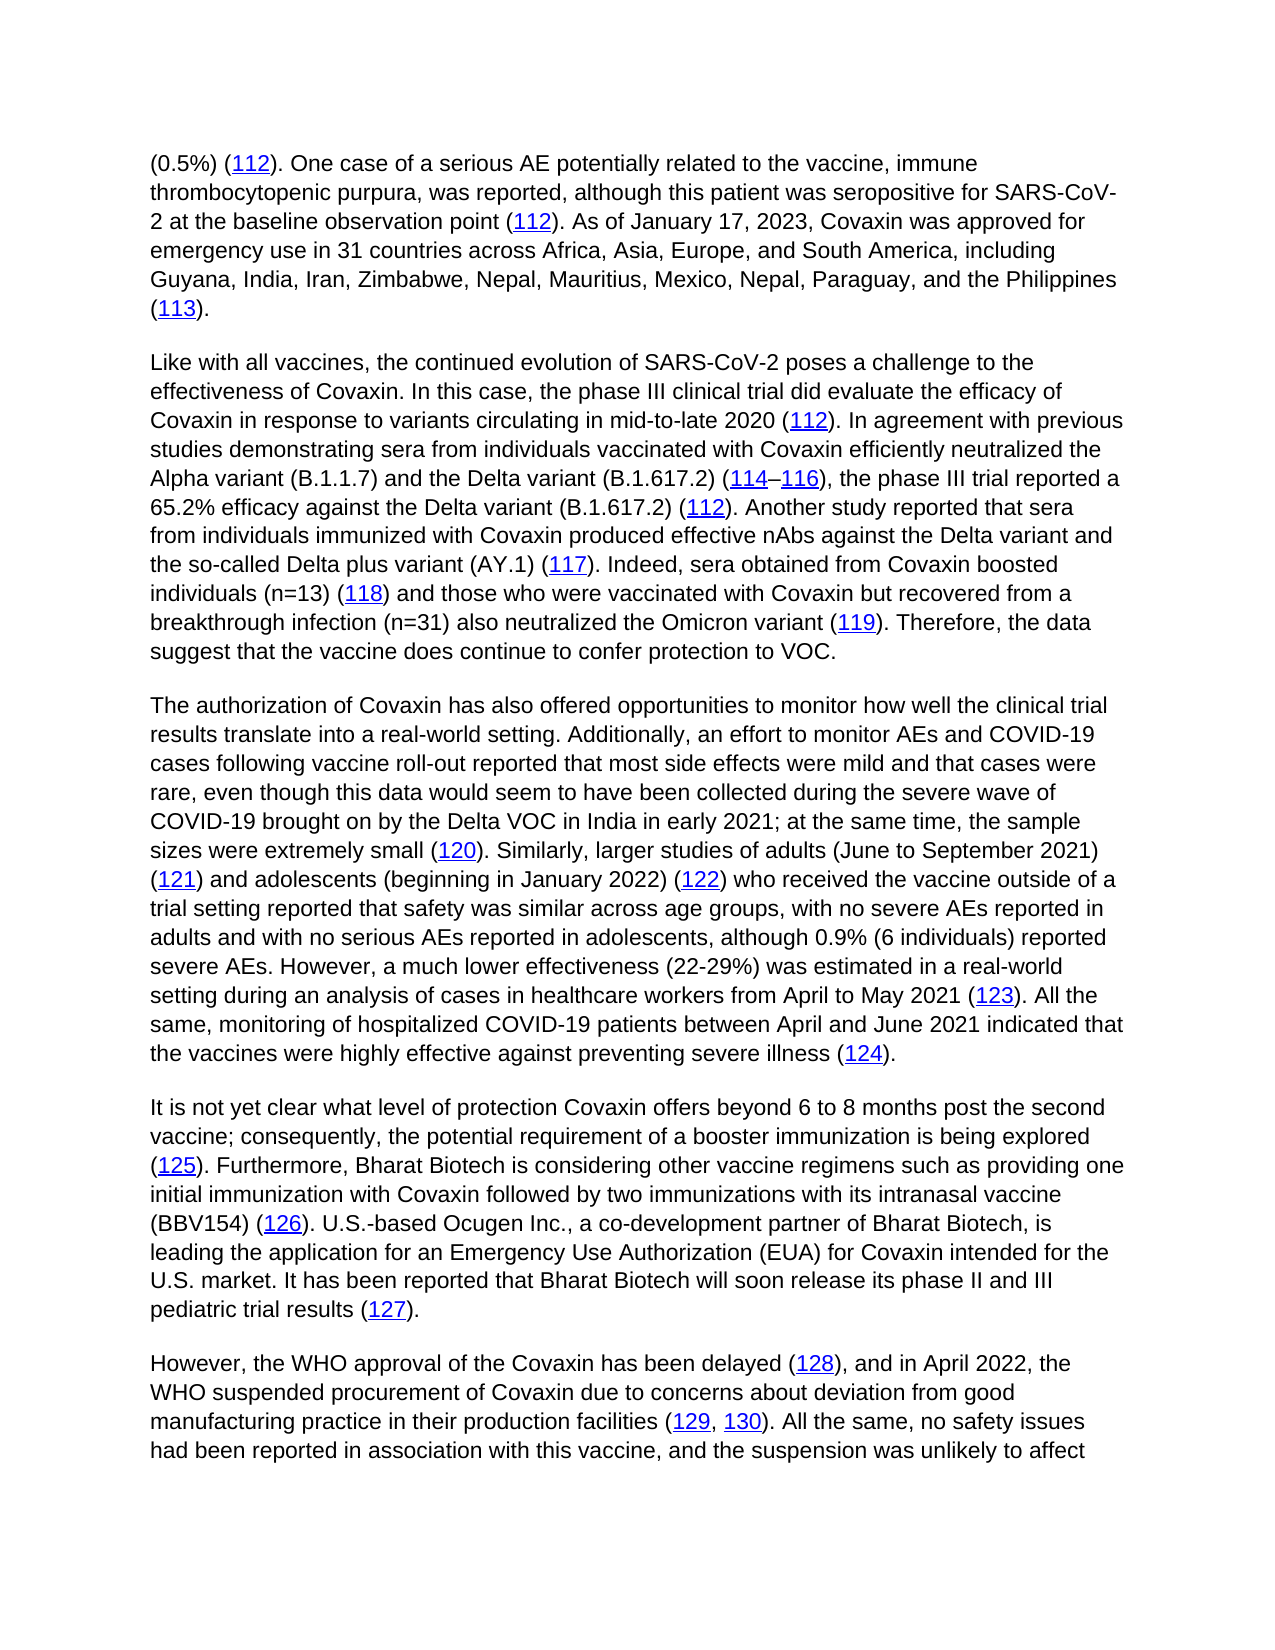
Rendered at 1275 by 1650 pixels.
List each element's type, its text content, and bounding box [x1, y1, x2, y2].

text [150, 1350, 1125, 1464]
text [150, 150, 1125, 321]
text Like with all vaccines, the continued evolution of SARS-CoV-2 poses a challenge to the effectiveness of Covaxin. In this case, the phase III clinical trial did evaluate the efficacy of Covaxin in response to variants circulating in mid-to-late 2020 (112). In agreement with previous studies demonstrating sera from individuals vaccinated with Covaxin efficiently neutralized the Alpha variant (B.1.1.7) and the Delta variant (B.1.617.2) (114–116), the phase III trial reported a 65.2% efficacy against the Delta variant (B.1.617.2) (112). Another study reported that sera from individuals immunized with Covaxin produced effective nAbs against the Delta variant and the so-called Delta plus variant (AY.1) (117). Indeed, sera obtained from Covaxin boosted individuals (n=13) (118) and those who were vaccinated with Covaxin but recovered from a breakthrough infection (n=31) also neutralized the Omicron variant (119). Therefore, the data suggest that the vaccine does continue to confer protection to VOC. [150, 349, 1125, 665]
text The authorization of Covaxin has also offered opportunities to monitor how well the clinical trial results translate into a real-world setting. Additionally, an effort to monitor AEs and COVID-19 cases following vaccine roll-out reported that most side effects were mild and that cases were rare, even though this data would seem to have been collected during the severe wave of COVID-19 brought on by the Delta VOC in India in early 2021; at the same time, the sample sizes were extremely small (120). Similarly, larger studies of adults (June to September 2021) (121) and adolescents (beginning in January 2022) (122) who received the vaccine outside of a trial setting reported that safety was similar across age groups, with no severe AEs reported in adults and with no serious AEs reported in adolescents, although 0.9% (6 individuals) reported severe AEs. However, a much lower effectiveness (22-29%) was estimated in a real-world setting during an analysis of cases in healthcare workers from April to May 2021 (123). All the same, monitoring of hospitalized COVID-19 patients between April and June 2021 indicated that the vaccines were highly effective against preventing severe illness (124). [150, 692, 1125, 1066]
text It is not yet clear what level of protection Covaxin offers beyond 6 to 8 months post the second vaccine; consequently, the potential requirement of a booster immunization is being explored (125). Furthermore, Bharat Biotech is considering other vaccine regimens such as providing one initial immunization with Covaxin followed by two immunizations with its intranasal vaccine (BBV154) (126). U.S.-based Ocugen Inc., a co-development partner of Bharat Biotech, is leading the application for an Emergency Use Authorization (EUA) for Covaxin intended for the U.S. market. It has been reported that Bharat Biotech will soon release its phase II and III pediatric trial results (127). [150, 1094, 1125, 1323]
